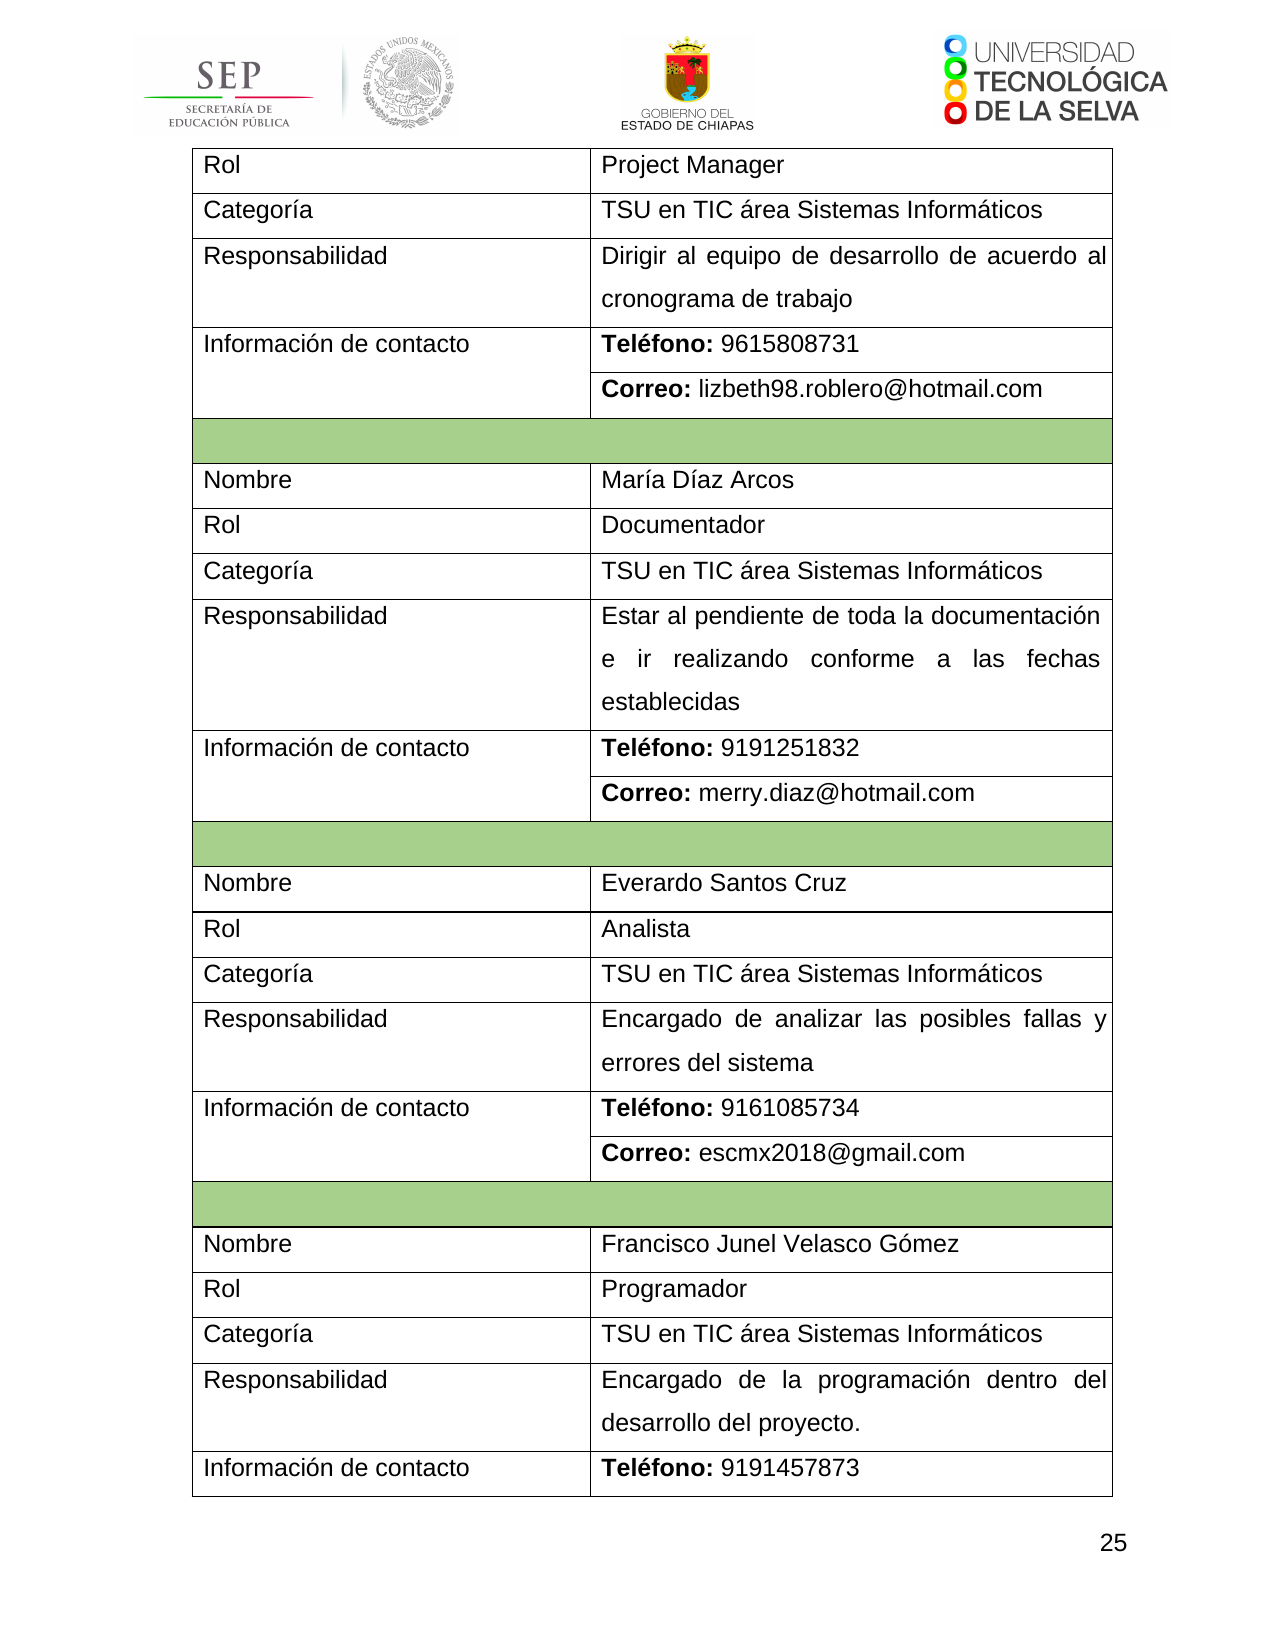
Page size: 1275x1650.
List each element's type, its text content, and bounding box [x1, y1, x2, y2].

table_cell [590, 822, 1112, 866]
table_cell Francisco Junel Velasco Gómez [591, 1228, 1112, 1272]
table_cell Rol [193, 149, 590, 193]
table_cell Project Manager [591, 149, 1112, 193]
table_cell Analista [591, 913, 1112, 957]
table_cell Nombre [193, 867, 590, 911]
table_cell Nombre [193, 464, 590, 508]
table_cell Documentador [591, 509, 1112, 553]
table_cell Estar al pendiente de toda la documentación e ir realizando conforme a las fechas establecidas [591, 600, 1112, 730]
table_cell Información de contacto [193, 731, 590, 821]
picture [618, 34, 757, 135]
table_cell [590, 1182, 1112, 1226]
table_cell Dirigir al equipo de desarrollo de acuerdo al cronograma de trabajo [591, 239, 1112, 327]
table_cell Rol [193, 509, 590, 553]
table_cell [193, 419, 590, 463]
table_cell [193, 1182, 590, 1226]
table_cell Responsabilidad [193, 1364, 590, 1451]
picture [933, 29, 1173, 130]
table_cell Teléfono: 9161085734 [591, 1092, 1112, 1136]
table_cell Teléfono: 9191457873 [591, 1452, 1112, 1496]
table_cell Everardo Santos Cruz [591, 867, 1112, 911]
table_cell Teléfono: 9191251832 [591, 731, 1112, 776]
table_cell Categoría [193, 194, 590, 238]
table_cell Rol [193, 913, 590, 957]
table_cell Información de contacto [193, 1092, 590, 1181]
table_cell Encargado de la programación dentro del desarrollo del proyecto. [591, 1364, 1112, 1451]
table_cell TSU en TIC área Sistemas Informáticos [591, 1318, 1112, 1362]
table_cell María Díaz Arcos [591, 464, 1112, 508]
table_cell Categoría [193, 554, 590, 599]
table_cell Nombre [193, 1228, 590, 1272]
table_cell Teléfono: 9615808731 [591, 328, 1112, 372]
table_cell Categoría [193, 1318, 590, 1362]
table_cell Responsabilidad [193, 600, 590, 730]
table_cell TSU en TIC área Sistemas Informáticos [591, 958, 1112, 1002]
table_cell Correo: lizbeth98.roblero@hotmail.com [591, 373, 1112, 417]
table_cell Información de contacto [193, 1452, 590, 1496]
table_cell Información de contacto [193, 328, 590, 417]
table_cell Encargado de analizar las posibles fallas y errores del sistema [591, 1003, 1112, 1091]
table_cell Correo: escmx2018@gmail.com [591, 1137, 1112, 1181]
table_cell Correo: merry.diaz@hotmail.com [591, 777, 1112, 821]
picture [131, 34, 462, 136]
table_cell Categoría [193, 958, 590, 1002]
table_cell TSU en TIC área Sistemas Informáticos [591, 194, 1112, 238]
table_cell [590, 419, 1112, 463]
table_cell Rol [193, 1273, 590, 1317]
table_cell Programador [591, 1273, 1112, 1317]
table_cell Responsabilidad [193, 239, 590, 327]
table_cell TSU en TIC área Sistemas Informáticos [591, 554, 1112, 599]
table_cell Responsabilidad [193, 1003, 590, 1091]
table_cell [193, 822, 590, 866]
